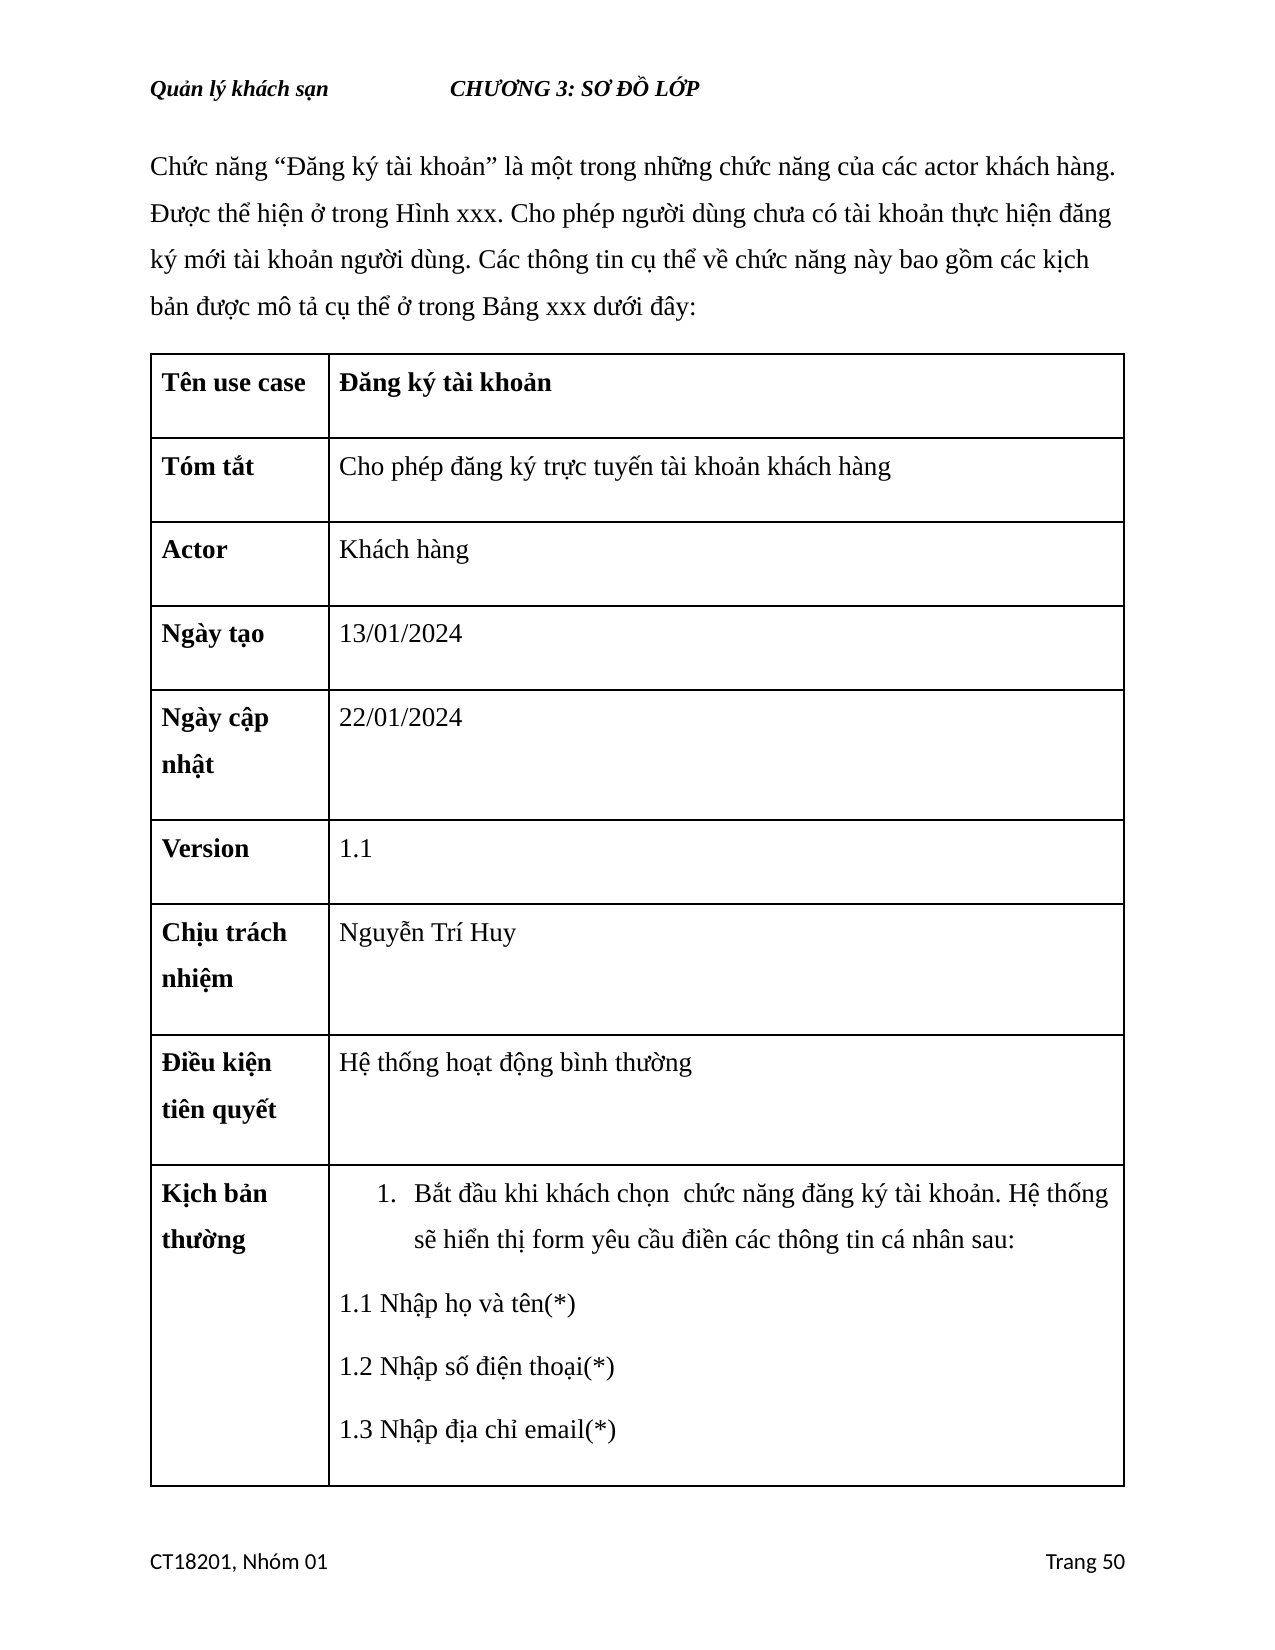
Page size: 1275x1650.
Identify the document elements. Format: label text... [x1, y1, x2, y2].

table_cell Khách hàng [330, 523, 1123, 605]
table_header Tên use case [152, 355, 328, 437]
table_cell Điều kiện tiên quyết [152, 1036, 328, 1164]
table_cell Tóm tắt [152, 439, 328, 521]
table_cell 1.1 [330, 821, 1123, 903]
table_cell 22/01/2024 [330, 691, 1123, 819]
table_cell Actor [152, 523, 328, 605]
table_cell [330, 1166, 1123, 1485]
table_cell Chịu trách nhiệm [152, 905, 328, 1034]
table_cell Nguyễn Trí Huy [330, 905, 1123, 1034]
table_cell Ngày tạo [152, 607, 328, 689]
table_cell Kịch bản thường [152, 1166, 328, 1485]
table_cell Hệ thống hoạt động bình thường [330, 1036, 1123, 1164]
table_cell 13/01/2024 [330, 607, 1123, 689]
table_header Đăng ký tài khoản [330, 355, 1123, 437]
text Chức năng “Đăng ký tài khoản” là một trong những chức năng của các actor khách hàng. Được thể hiện ở trong Hình xxx. Cho phép người dùng chưa có tài khoản thực hiện đăng ký mới tài khoản người dùng. Các thông tin cụ thể về chức năng này bao gồm các kịch bản được mô tả cụ thể ở trong Bảng xxx dưới đây: [150, 150, 1125, 321]
table_cell Cho phép đăng ký trực tuyến tài khoản khách hàng [330, 439, 1123, 521]
table_cell Ngày cập nhật [152, 691, 328, 819]
table_cell Version [152, 821, 328, 903]
